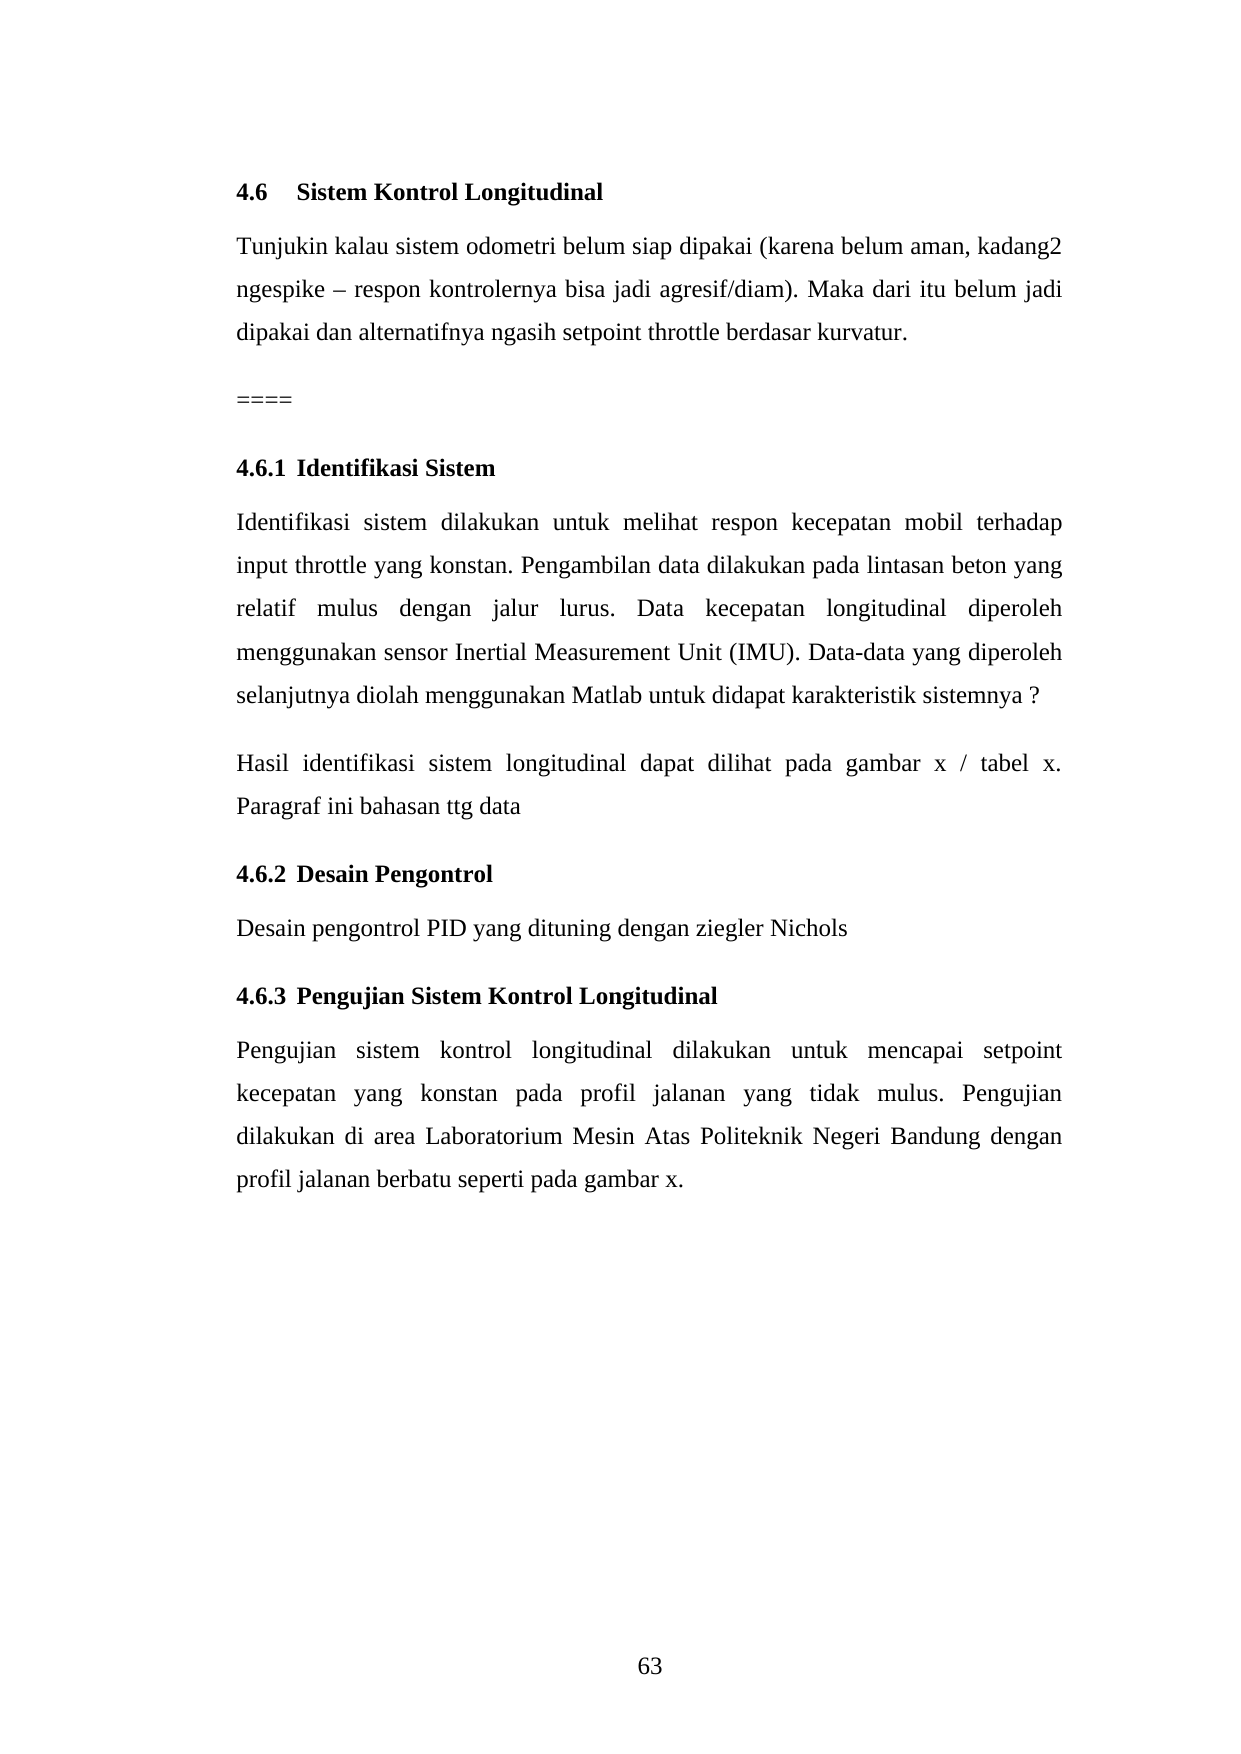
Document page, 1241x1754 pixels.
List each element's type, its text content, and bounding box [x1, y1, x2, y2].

subtitle Identifikasi Sistem [236, 453, 1063, 482]
text ==== [236, 385, 1063, 414]
text Hasil identifikasi sistem longitudinal dapat dilihat pada gambar x / tabel x. Paragraf ini bahasan ttg data [236, 748, 1063, 820]
subtitle Sistem Kontrol Longitudinal [236, 177, 1063, 206]
text Tunjukin kalau sistem odometri belum siap dipakai (karena belum aman, kadang2 ngespike – respon kontrolernya bisa jadi agresif/diam). Maka dari itu belum jadi dipakai dan alternatifnya ngasih setpoint throttle berdasar kurvatur. [236, 231, 1063, 346]
text Desain pengontrol PID yang dituning dengan ziegler Nichols [236, 913, 1063, 942]
subtitle Pengujian Sistem Kontrol Longitudinal [236, 981, 1063, 1010]
text Pengujian sistem kontrol longitudinal dilakukan untuk mencapai setpoint kecepatan yang konstan pada profil jalanan yang tidak mulus. Pengujian dilakukan di area Laboratorium Mesin Atas Politeknik Negeri Bandung dengan profil jalanan berbatu seperti pada gambar x. [236, 1035, 1063, 1193]
text Identifikasi sistem dilakukan untuk melihat respon kecepatan mobil terhadap input throttle yang konstan. Pengambilan data dilakukan pada lintasan beton yang relatif mulus dengan jalur lurus. Data kecepatan longitudinal diperoleh menggunakan sensor Inertial Measurement Unit (IMU). Data-data yang diperoleh selanjutnya diolah menggunakan Matlab untuk didapat karakteristik sistemnya ? [236, 507, 1063, 708]
subtitle Desain Pengontrol [236, 859, 1063, 888]
